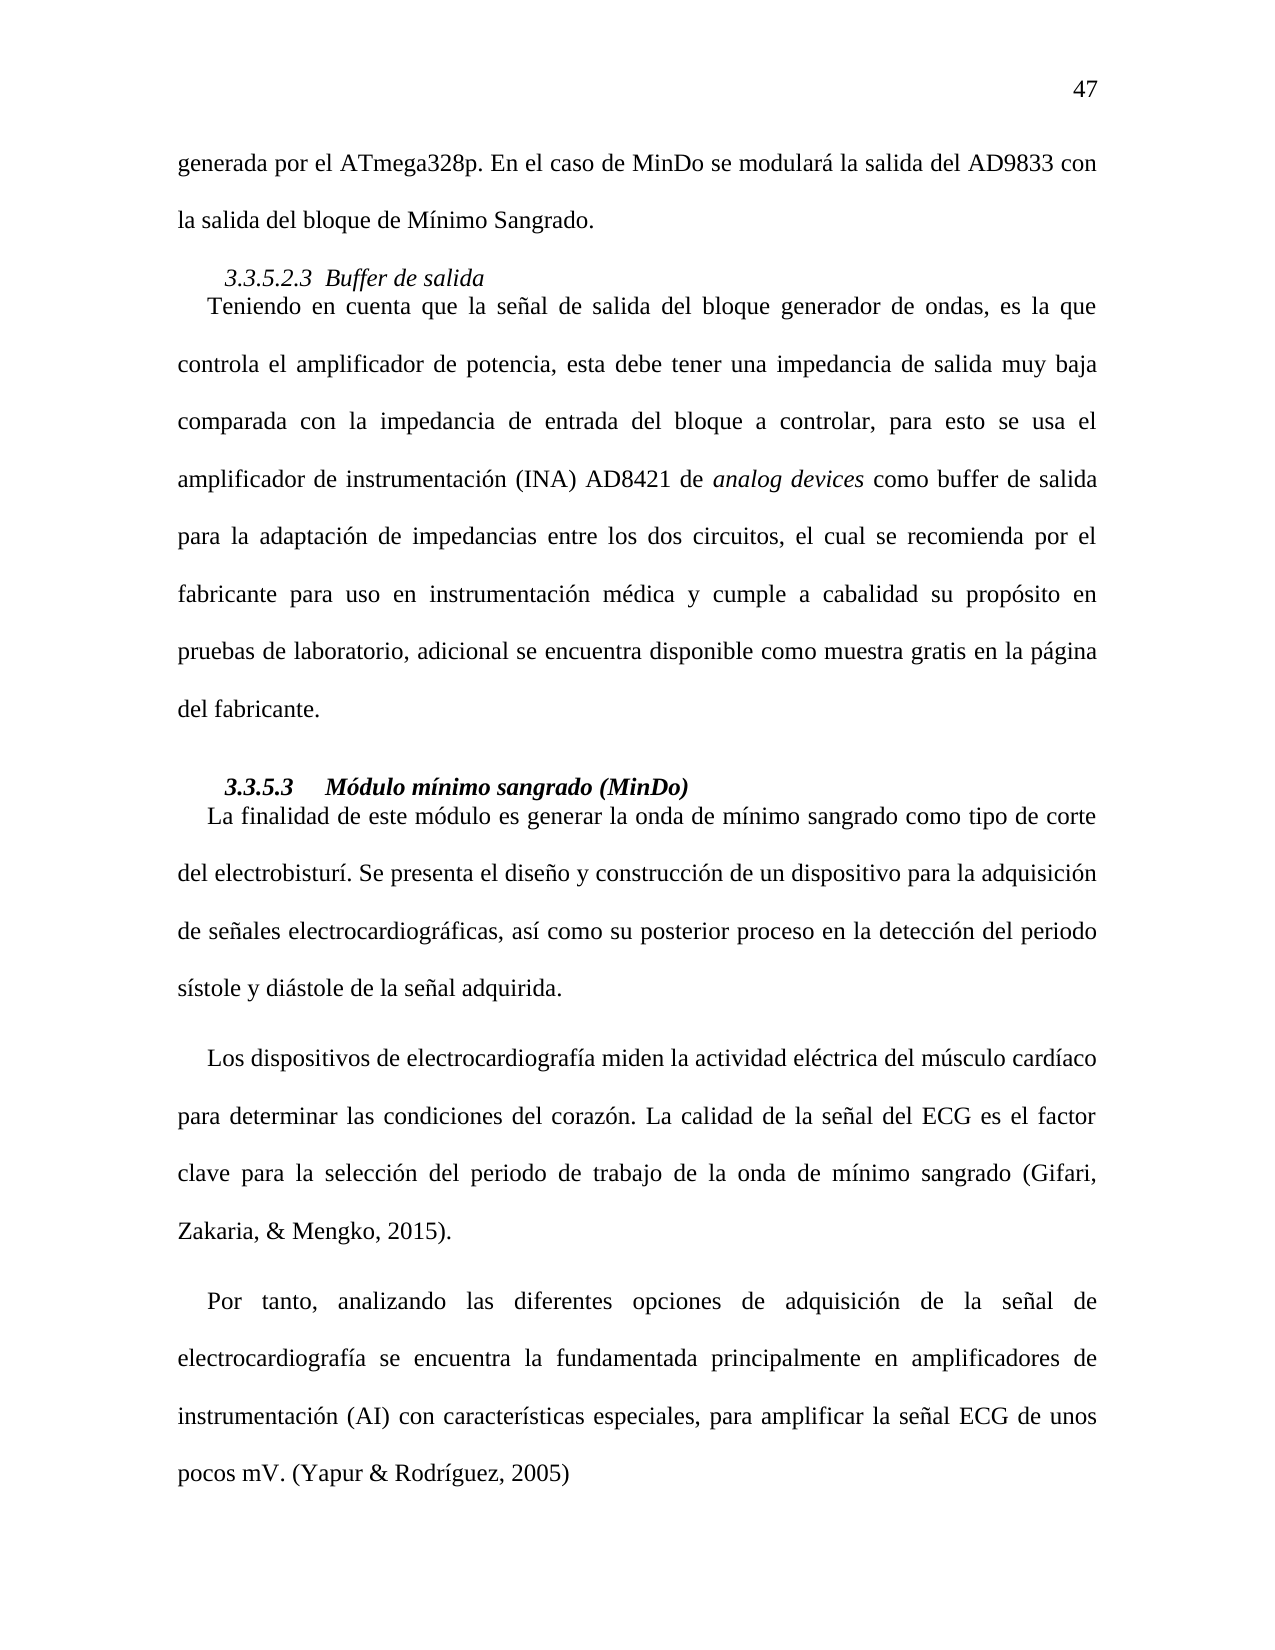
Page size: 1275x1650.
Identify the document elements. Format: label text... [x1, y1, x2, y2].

text Por tanto, analizando las diferentes opciones de adquisición de la señal de electrocardiografía se encuentra la fundamentada principalmente en amplificadores de instrumentación (AI) con características especiales, para amplificar la señal ECG de unos pocos mV. (Yapur & Rodríguez, 2005) [177, 1286, 1098, 1487]
subtitle Módulo mínimo sangrado (MinDo) [177, 772, 1098, 801]
subtitle Buffer de salida [177, 263, 1098, 291]
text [177, 148, 1098, 234]
text Los dispositivos de electrocardiografía miden la actividad eléctrica del músculo cardíaco para determinar las condiciones del corazón. La calidad de la señal del ECG es el factor clave para la selección del periodo de trabajo de la onda de mínimo sangrado (Gifari, Zakaria, & Mengko, 2015). [177, 1043, 1098, 1245]
text La finalidad de este módulo es generar la onda de mínimo sangrado como tipo de corte del electrobisturí. Se presenta el diseño y construcción de un dispositivo para la adquisición de señales electrocardiográficas, así como su posterior proceso en la detección del periodo sístole y diástole de la señal adquirida. [177, 801, 1098, 1002]
text Teniendo en cuenta que la señal de salida del bloque generador de ondas, es la que controla el amplificador de potencia, esta debe tener una impedancia de salida muy baja comparada con la impedancia de entrada del bloque a controlar, para esto se usa el amplificador de instrumentación (INA) AD8421 de analog devices como buffer de salida para la adaptación de impedancias entre los dos circuitos, el cual se recomienda por el fabricante para uso en instrumentación médica y cumple a cabalidad su propósito en pruebas de laboratorio, adicional se encuentra disponible como muestra gratis en la página del fabricante. [177, 291, 1098, 723]
